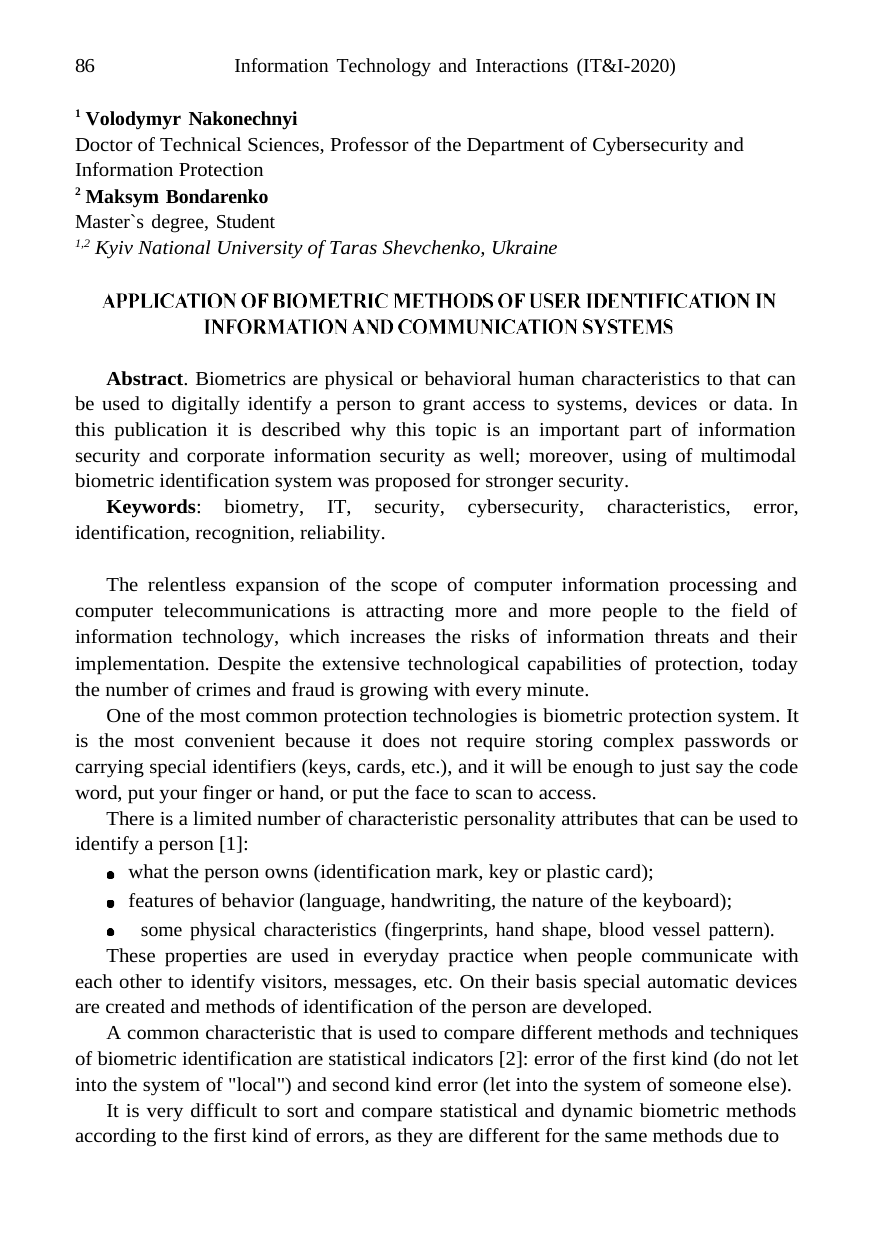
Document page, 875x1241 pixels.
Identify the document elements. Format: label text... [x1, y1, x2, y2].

text features of behavior (language, handwriting, the nature of the keyboard); [107, 888, 816, 912]
subtitle 2 Maksym Bondarenko [75, 185, 816, 208]
text It is very difficult to sort and compare statistical and dynamic biometric methods according to the first kind of errors, as they are different for the same methods due to [75, 1099, 798, 1147]
text Abstract. Biometrics are physical or behavioral human characteristics to that can be used to digitally identify a person to grant access to systems, devices or data. In this publication it is described why this topic is an important part of information security and corporate information security as well; moreover, using of multimodal biometric identification system was proposed for stronger security. [75, 366, 798, 492]
picture [107, 928, 115, 936]
text what the person owns (identification mark, key or plastic card); [107, 859, 816, 883]
picture [107, 871, 115, 879]
text Master`s degree, Student [75, 210, 816, 233]
subtitle 1 Volodymyr Nakonechnyi [75, 107, 816, 130]
text There is a limited number of characteristic personality attributes that can be used to identify a person [1]: [75, 807, 799, 855]
picture [107, 900, 115, 908]
picture [101, 293, 776, 308]
text These properties are used in everyday practice when people communicate with each other to identify visitors, messages, etc. On their basis special automatic devices are created and methods of identification of the person are developed. [75, 944, 799, 1018]
text One of the most common protection technologies is biometric protection system. It is the most convenient because it does not require storing complex passwords or carrying special identifiers (keys, cards, etc.), and it will be enough to just say the code word, put your finger or hand, or put the face to scan to access. [75, 704, 799, 804]
picture [203, 319, 673, 334]
text Keywords: biometry, IT, security, cybersecurity, characteristics, error, identification, recognition, reliability. [75, 495, 799, 544]
text some physical characteristics (fingerprints, hand shape, blood vessel pattern). [107, 916, 816, 941]
text Doctor of Technical Sciences, Professor of the Department of Cybersecurity and Information Protection [75, 133, 744, 181]
text The relentless expansion of the scope of computer information processing and computer telecommunications is attracting more and more people to the field of information technology, which increases the risks of information threats and their implementation. Despite the extensive technological capabilities of protection, today the number of crimes and fraud is growing with every minute. [75, 573, 799, 700]
text A common characteristic that is used to compare different methods and techniques of biometric identification are statistical indicators [2]: error of the first kind (do not let into the system of "local") and second kind error (let into the system of someone else). [75, 1021, 799, 1096]
text 1,2 Kyiv National University of Taras Shevchenko, Ukraine [75, 236, 816, 259]
